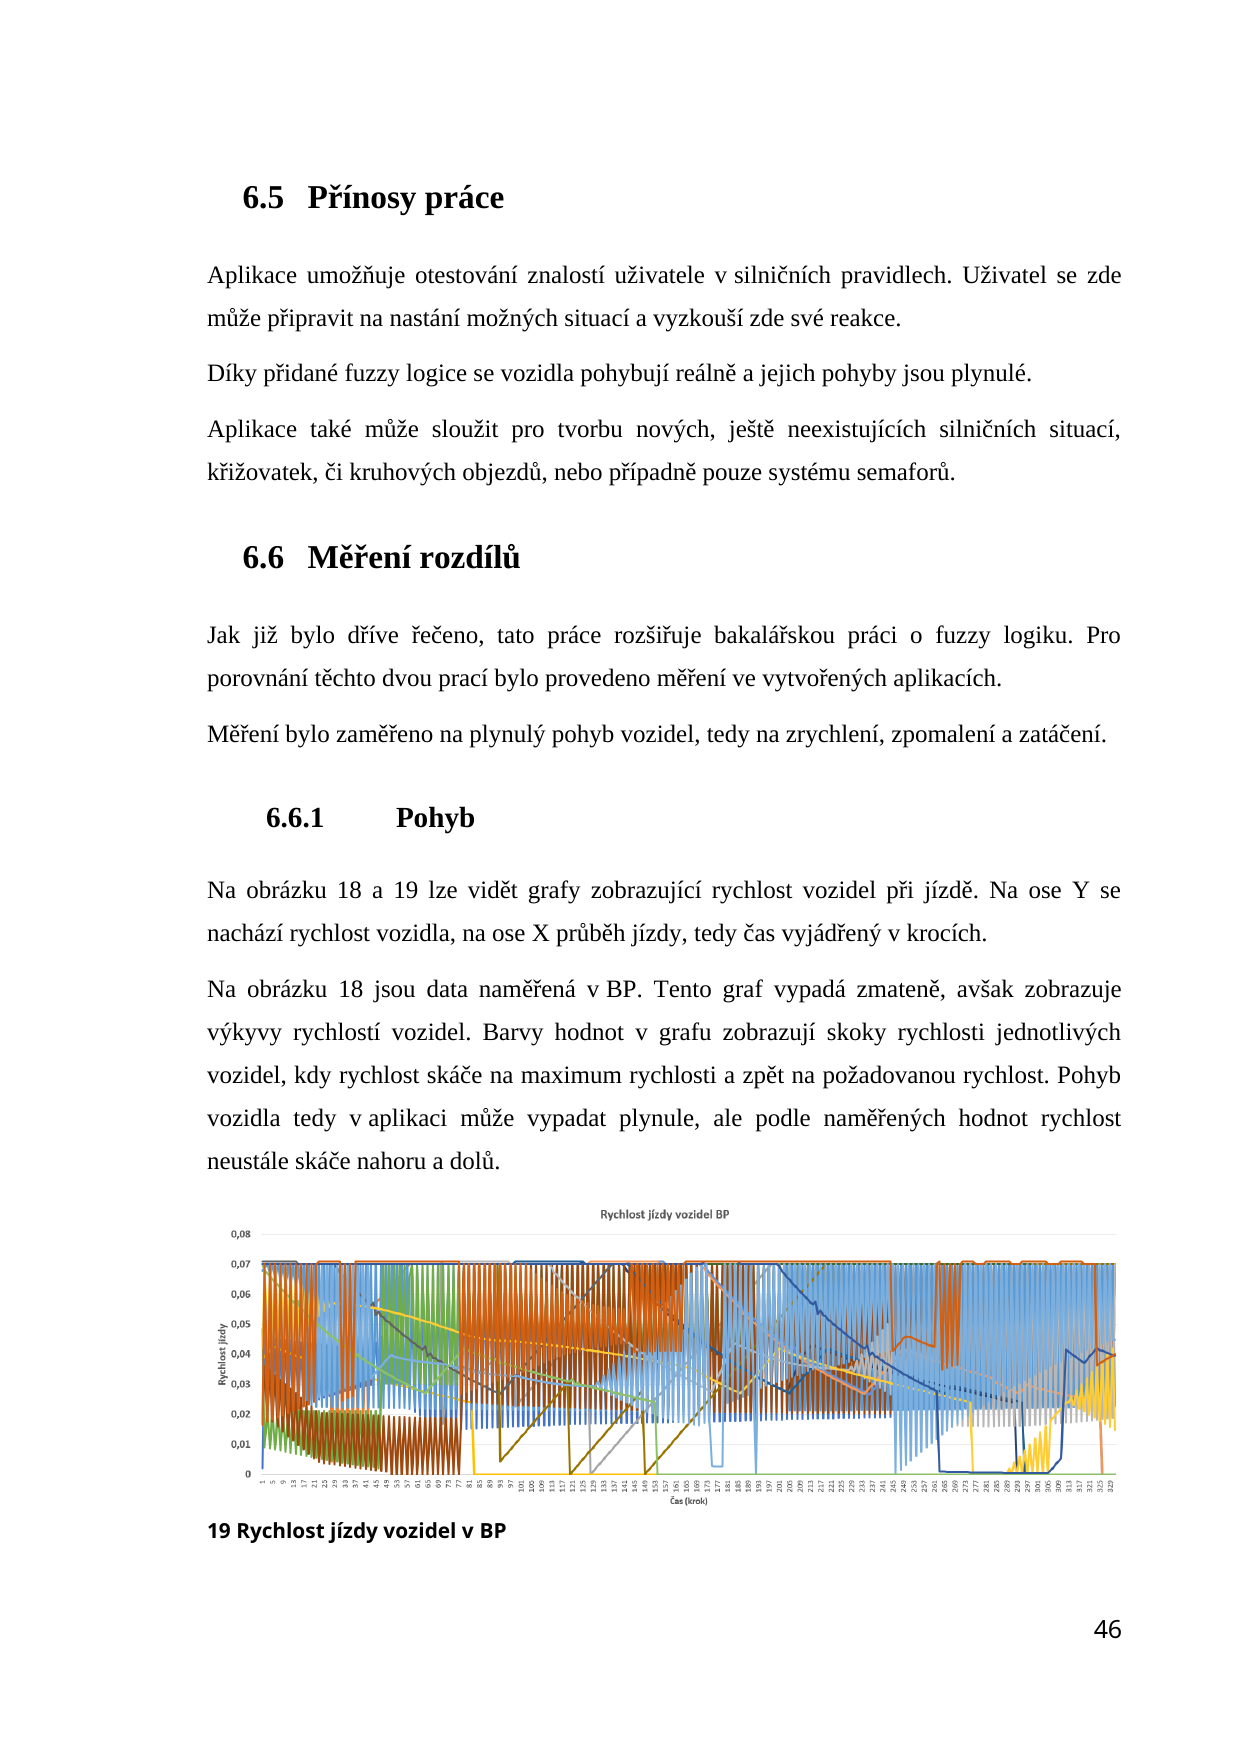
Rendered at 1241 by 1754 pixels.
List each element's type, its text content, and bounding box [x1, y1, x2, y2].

picture [206, 1201, 1123, 1517]
text Na obrázku 18 a 19 lze vidět grafy zobrazující rychlost vozidel při jízdě. Na ose Y se nachází rychlost vozidla, na ose X průběh jízdy, tedy čas vyjádřený v krocích. [207, 875, 1122, 947]
text Aplikace také může sloužit pro tvorbu nových, ještě neexistujících silničních situací, křižovatek, či kruhových objezdů, nebo případně pouze systému semaforů. [207, 414, 1122, 486]
text Jak již bylo dříve řečeno, tato práce rozšiřuje bakalářskou práci o fuzzy logiku. Pro porovnání těchto dvou prací bylo provedeno měření ve vytvořených aplikacích. [207, 620, 1122, 692]
text Pohyb [266, 800, 1122, 833]
text Díky přidané fuzzy logice se vozidla pohybují reálně a jejich pohyby jsou plynulé. [207, 358, 1122, 387]
text Přínosy práce [242, 177, 1122, 216]
text Měření bylo zaměřeno na plynulý pohyb vozidel, tedy na zrychlení, zpomalení a zatáčení. [207, 719, 1122, 748]
text Aplikace umožňuje otestování znalostí uživatele v silničních pravidlech. Uživatel se zde může připravit na nastání možných situací a vyzkouší zde své reakce. [207, 260, 1122, 332]
text Na obrázku 18 jsou data naměřená v BP. Tento graf vypadá zmateně, avšak zobrazuje výkyvy rychlostí vozidel. Barvy hodnot v grafu zobrazují skoky rychlosti jednotlivých vozidel, kdy rychlost skáče na maximum rychlosti a zpět na požadovanou rychlost. Pohyb vozidla tedy v aplikaci může vypadat plynule, ale podle naměřených hodnot rychlost neustále skáče nahoru a dolů. [207, 974, 1122, 1175]
text Měření rozdílů [242, 538, 1122, 576]
